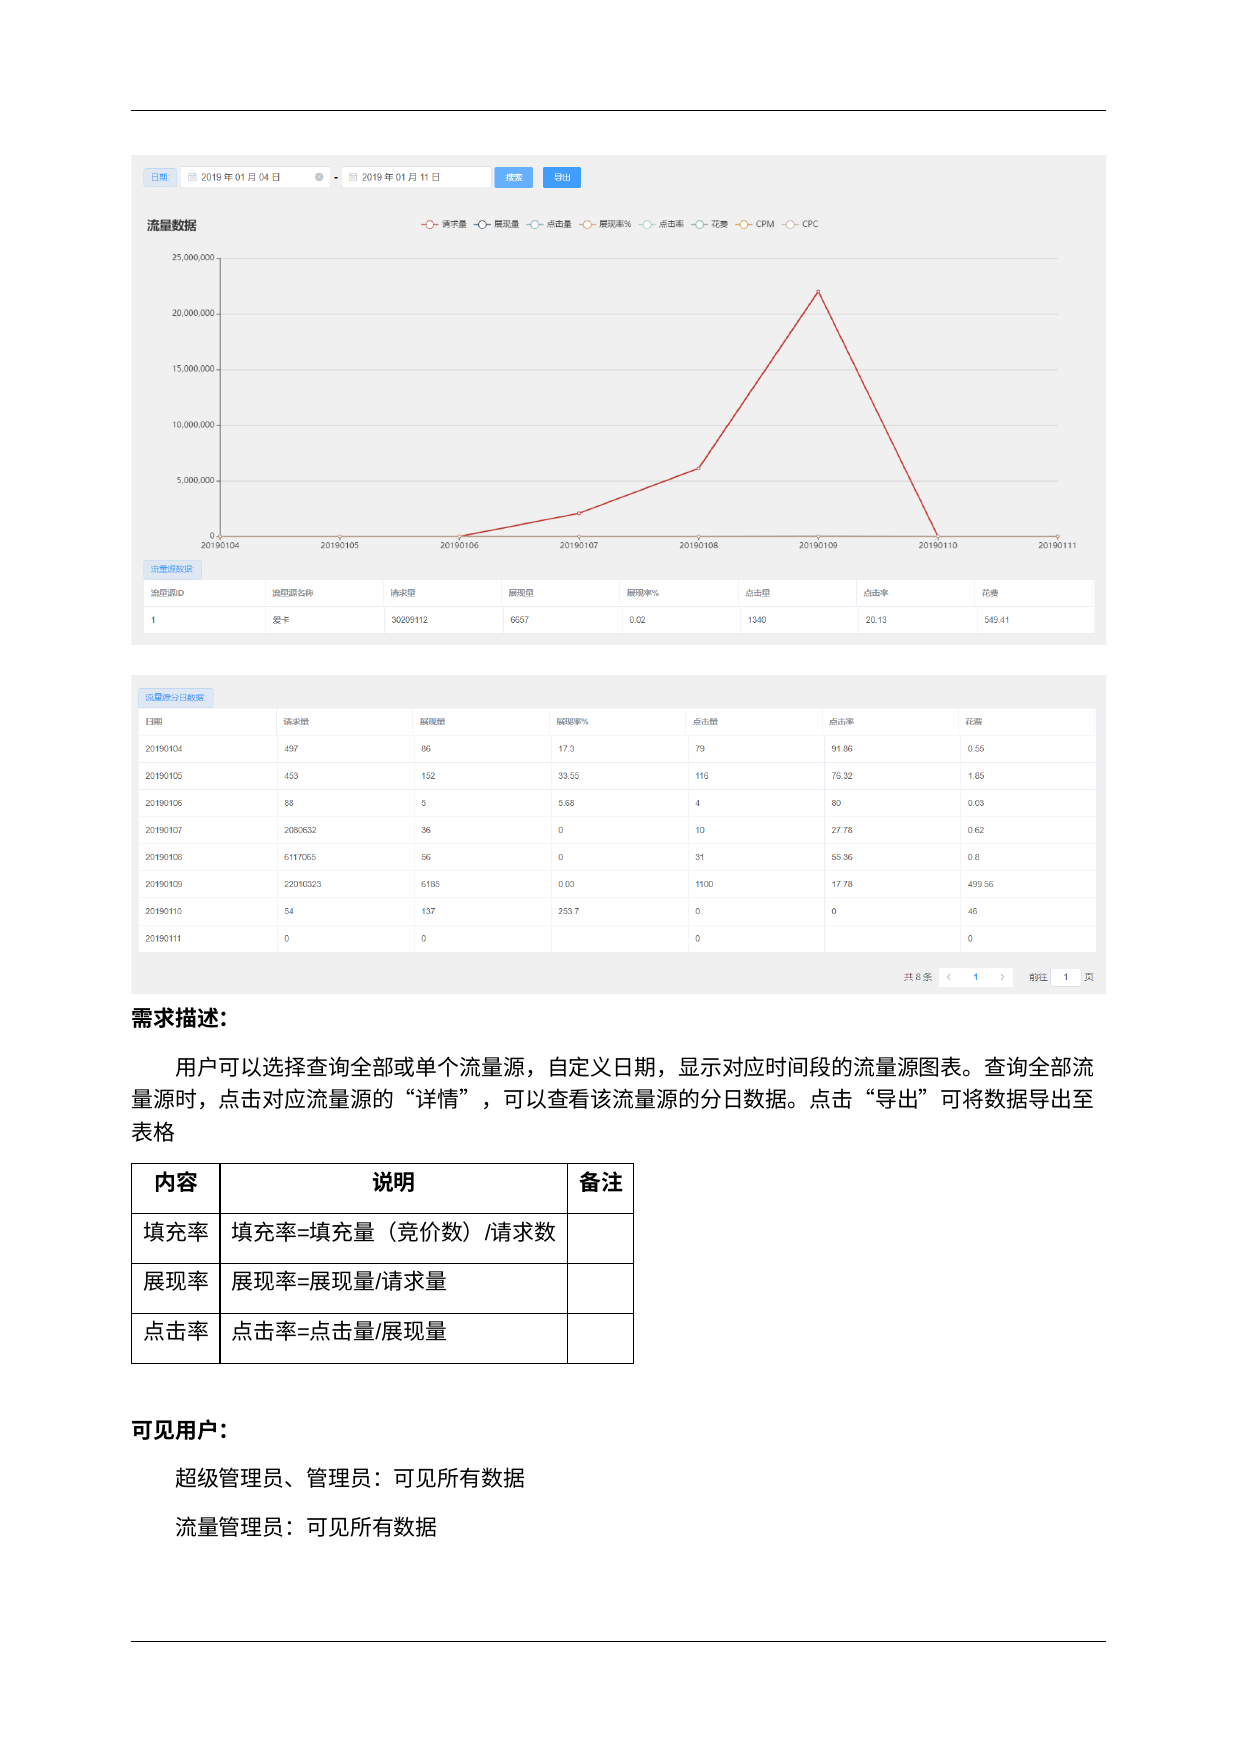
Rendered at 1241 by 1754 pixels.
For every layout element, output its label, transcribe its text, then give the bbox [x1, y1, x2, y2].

table_header 说明 [221, 1164, 567, 1213]
table_cell [568, 1314, 633, 1362]
table_cell 填充率 [132, 1214, 219, 1263]
text 用户可以选择查询全部或单个流量源，自定义日期，显示对应时间段的流量源图表。查询全部流量源时，点击对应流量源的“详情”，可以查看该流量源的分日数据。点击“导出”可将数据导出至表格 [131, 1049, 1106, 1147]
picture [131, 675, 1107, 994]
table_cell [568, 1264, 633, 1313]
text 可见用户： [131, 1412, 1106, 1445]
picture [131, 155, 1107, 645]
table_cell 点击率 [132, 1314, 219, 1362]
text 超级管理员、管理员：可见所有数据 [131, 1461, 1106, 1493]
table_header 内容 [132, 1164, 219, 1213]
table_cell 填充率=填充量（竞价数）/请求数 [221, 1214, 567, 1263]
table_cell 展现率=展现量/请求量 [221, 1264, 567, 1313]
text 流量管理员：可见所有数据 [131, 1510, 1106, 1542]
table_cell 点击率=点击量/展现量 [221, 1314, 567, 1362]
table_cell 展现率 [132, 1264, 219, 1313]
text 需求描述： [131, 1001, 1106, 1033]
table_cell [568, 1214, 633, 1263]
table_header 备注 [568, 1164, 633, 1213]
